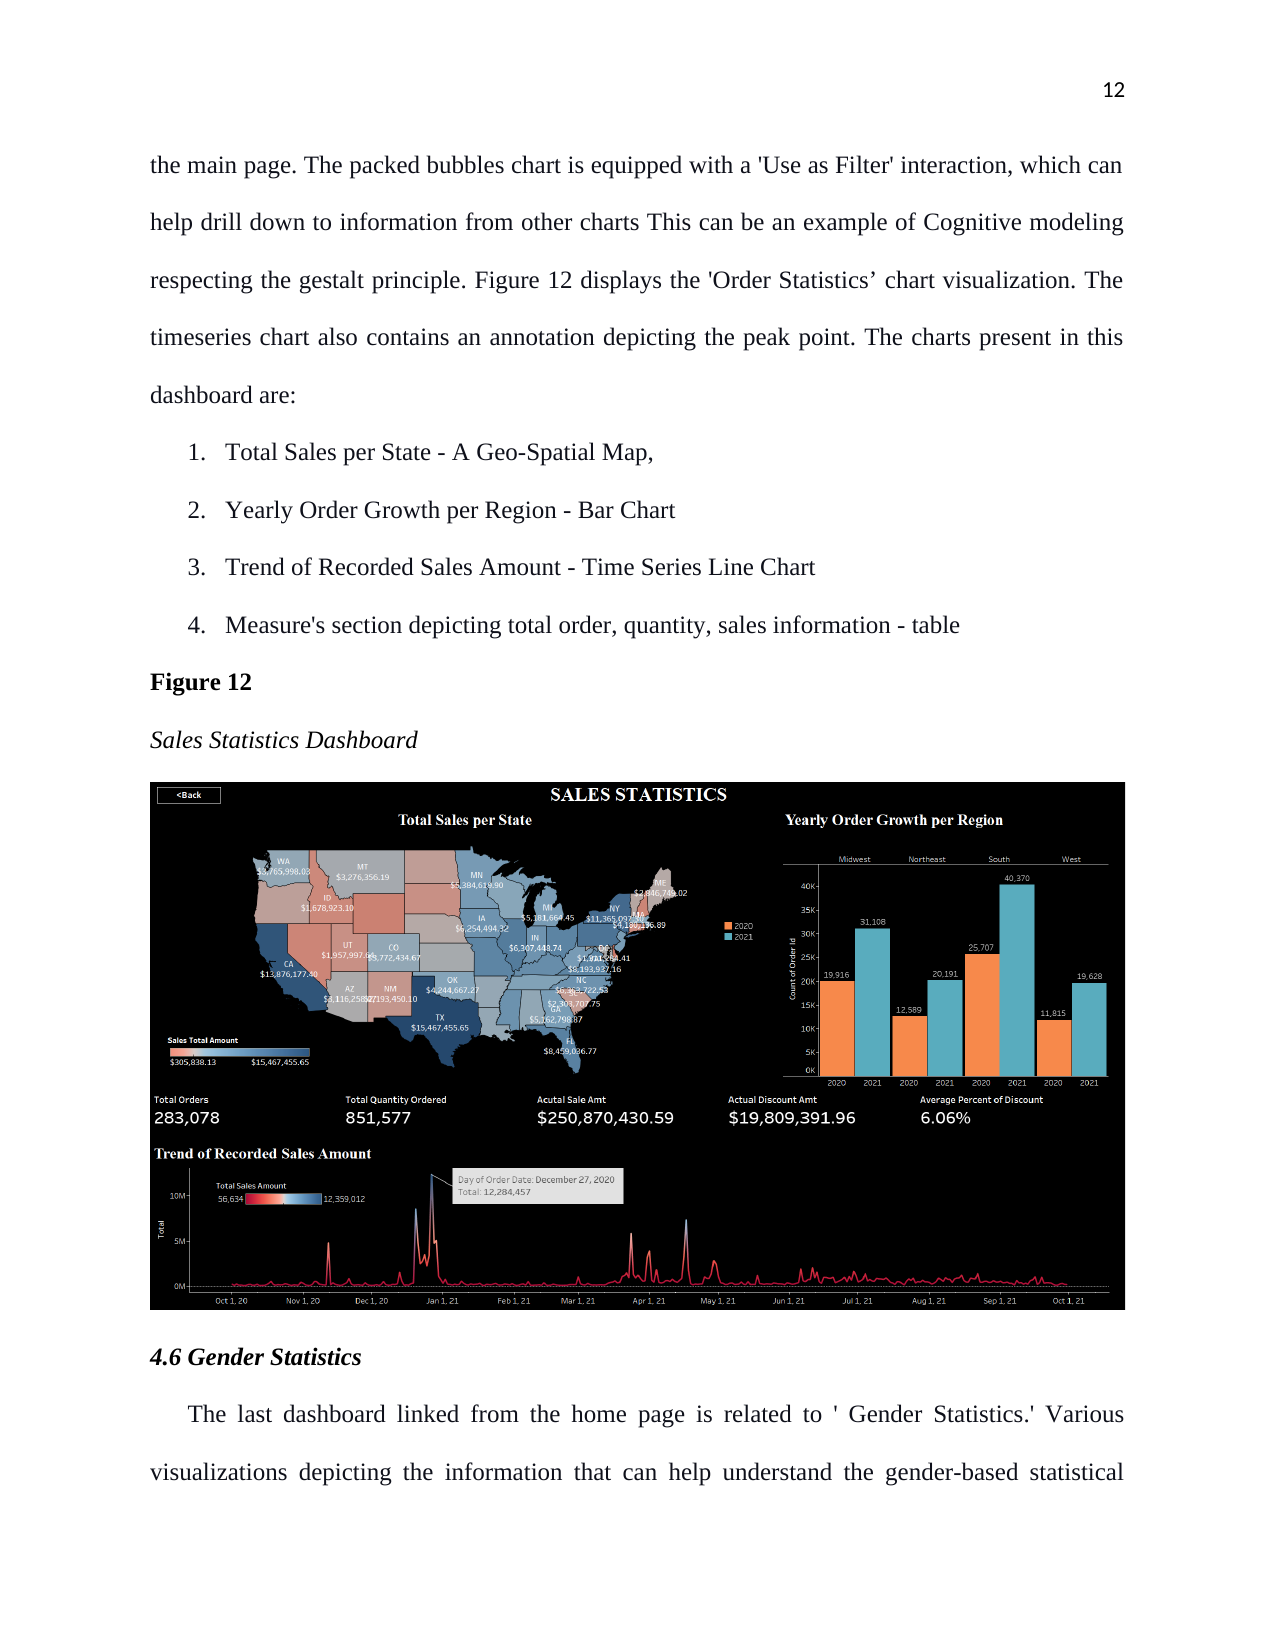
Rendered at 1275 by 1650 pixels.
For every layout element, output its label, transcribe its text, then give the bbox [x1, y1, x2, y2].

picture [150, 782, 1125, 1310]
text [150, 1399, 1125, 1486]
list Measure's section depicting total order, quantity, sales information - table [187, 610, 1125, 639]
text Figure 12 [150, 667, 1125, 696]
subtitle 4.6 Gender Statistics [150, 1342, 1125, 1371]
list Yearly Order Growth per Region - Bar Chart [187, 495, 1125, 524]
text Sales Statistics Dashboard [150, 725, 1125, 754]
list Total Sales per State - A Geo-Spatial Map, [187, 437, 1125, 466]
list Trend of Recorded Sales Amount - Time Series Line Chart [187, 552, 1125, 581]
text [150, 150, 1125, 409]
